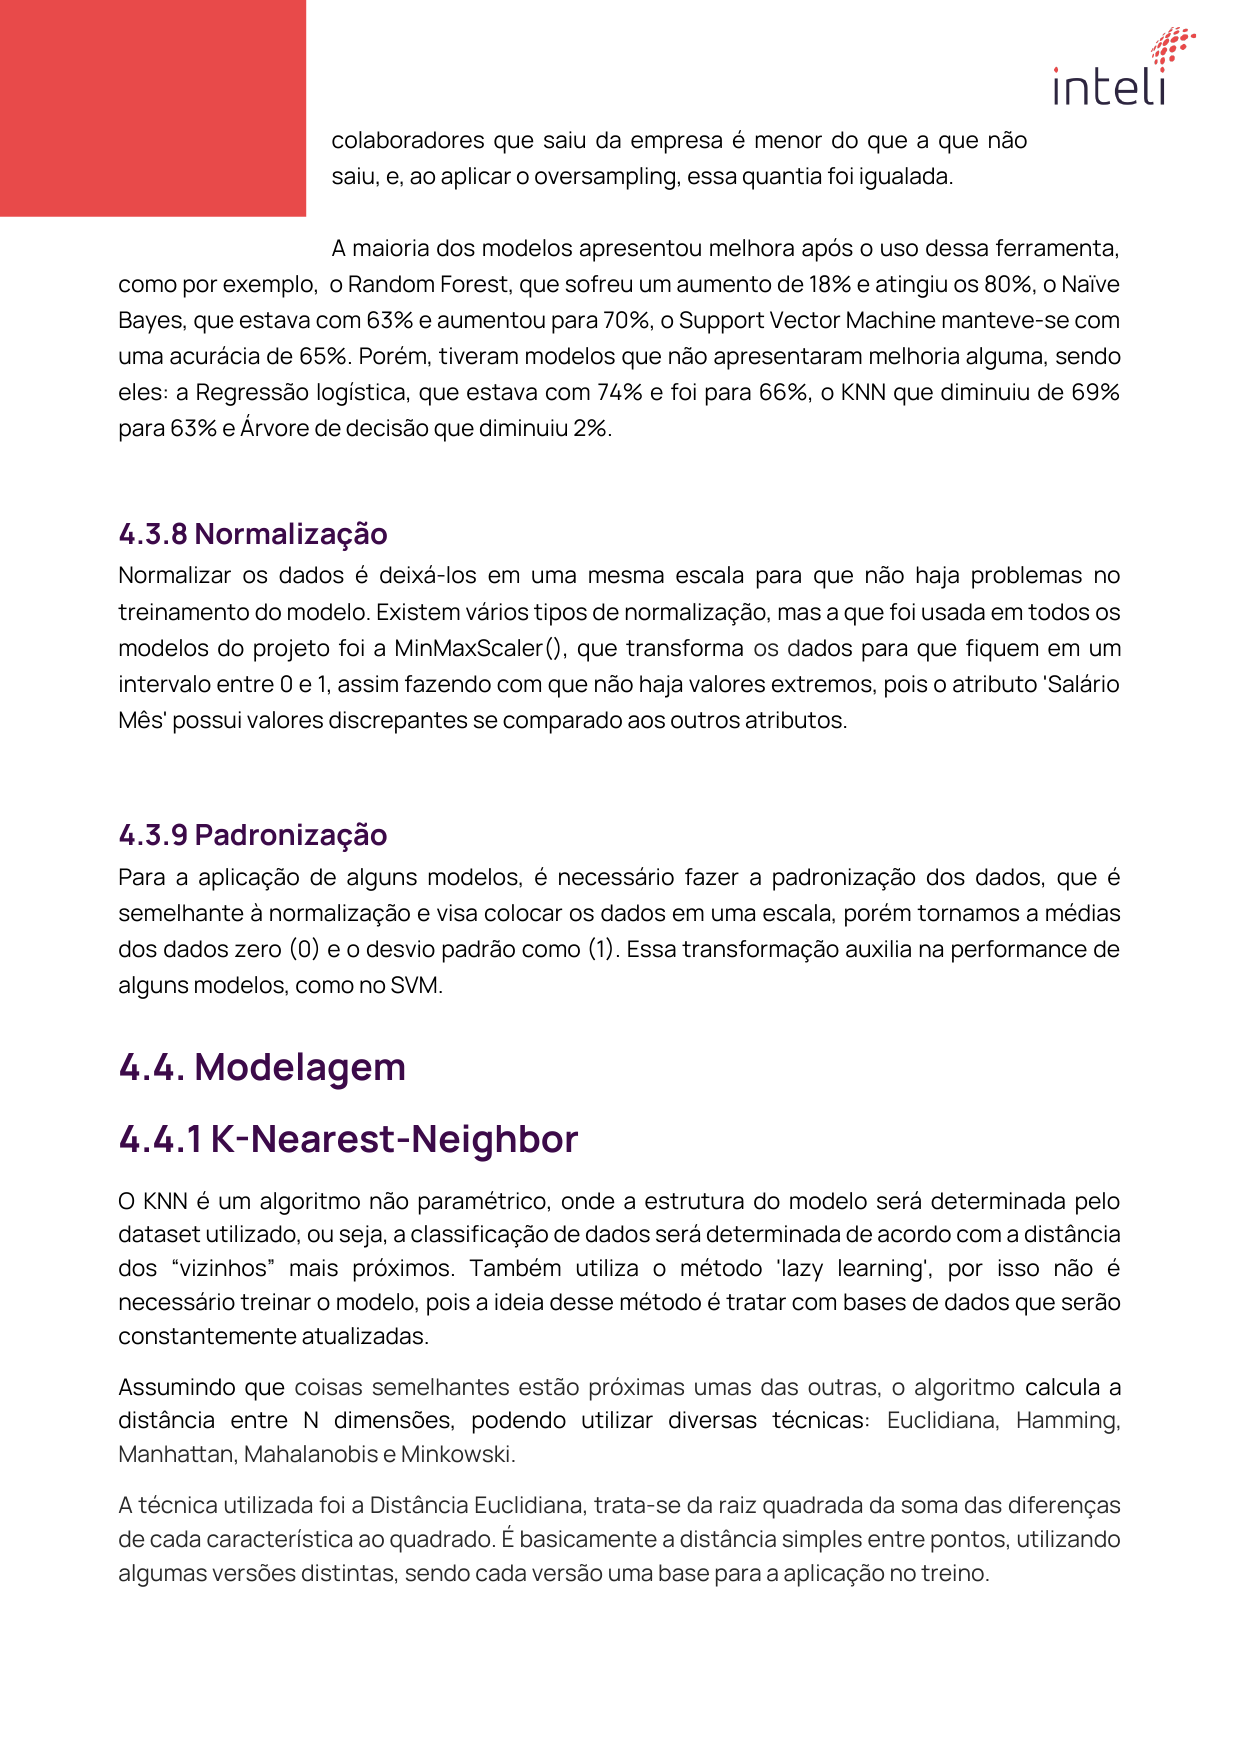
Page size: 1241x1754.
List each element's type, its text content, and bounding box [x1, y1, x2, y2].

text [118, 124, 1122, 191]
text Normalizar os dados é deixá-los em uma mesma escala para que não haja problemas no treinamento do modelo. Existem vários tipos de normalização, mas a que foi usada em todos os modelos do projeto foi a MinMaxScaler(), que transforma os dados para que fiquem em um intervalo entre 0 e 1, assim fazendo com que não haja valores extremos, pois o atributo 'Salário Mês' possui valores discrepantes se comparado aos outros atributos. [118, 559, 1122, 735]
subtitle 4.4. Modelagem [118, 1041, 1122, 1092]
picture [0, 0, 307, 217]
subtitle 4.3.9 Padronização [118, 814, 1122, 854]
subtitle 4.4.1 K-Nearest-Neighbor [118, 1113, 1122, 1164]
text O KNN é um algoritmo não paramétrico, onde a estrutura do modelo será determinada pelo dataset utilizado, ou seja, a classificação de dados será determinada de acordo com a distância dos “vizinhos” mais próximos. Também utiliza o método 'lazy learning', por isso não é necessário treinar o modelo, pois a ideia desse método é tratar com bases de dados que serão constantemente atualizadas. [118, 1184, 1122, 1351]
text Assumindo que coisas semelhantes estão próximas umas das outras, o algoritmo calcula a distância entre N dimensões, podendo utilizar diversas técnicas: Euclidiana, Hamming, Manhattan, Mahalanobis e Minkowski. [118, 1371, 1122, 1469]
subtitle 4.3.8 Normalização [118, 513, 1122, 553]
text Para a aplicação de alguns modelos, é necessário fazer a padronização dos dados, que é semelhante à normalização e visa colocar os dados em uma escala, porém tornamos a médias dos dados zero (0) e o desvio padrão como (1). Essa transformação auxilia na performance de alguns modelos, como no SVM. [118, 860, 1122, 1000]
text A maioria dos modelos apresentou melhora após o uso dessa ferramenta, como por exemplo, o Random Forest, que sofreu um aumento de 18% e atingiu os 80%, o Naïve Bayes, que estava com 63% e aumentou para 70%, o Support Vector Machine manteve-se com uma acurácia de 65%. Porém, tiveram modelos que não apresentaram melhoria alguma, sendo eles: a Regressão logística, que estava com 74% e foi para 66%, o KNN que diminuiu de 69% para 63% e Árvore de decisão que diminuiu 2%. [118, 232, 1122, 444]
text A técnica utilizada foi a Distância Euclidiana, trata-se da raiz quadrada da soma das diferenças de cada característica ao quadrado. É basicamente a distância simples entre pontos, utilizando algumas versões distintas, sendo cada versão uma base para a aplicação no treino. [118, 1554, 1122, 1588]
picture [1054, 27, 1197, 105]
